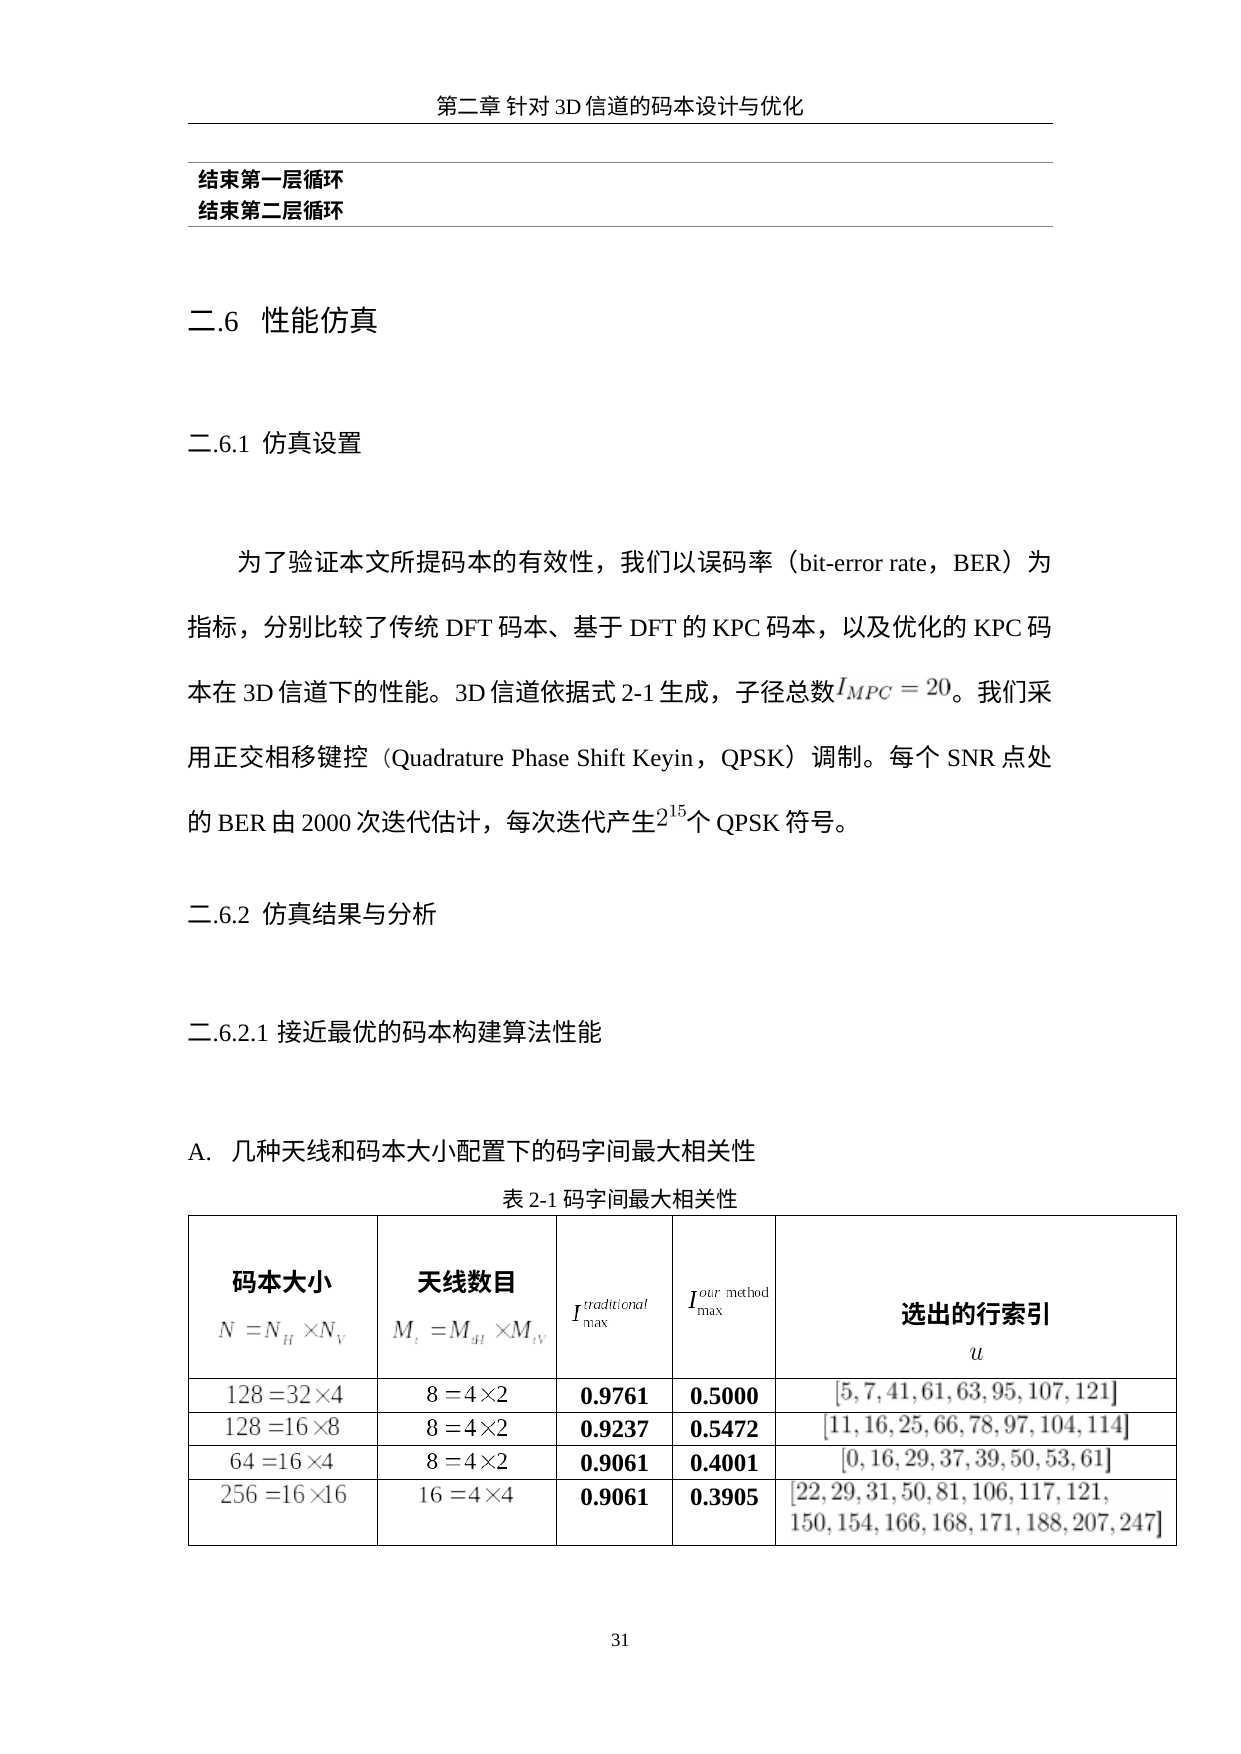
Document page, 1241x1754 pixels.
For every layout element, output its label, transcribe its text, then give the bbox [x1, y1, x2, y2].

table_cell 0.3905 [673, 1480, 775, 1545]
table_cell 0.9761 [557, 1379, 672, 1412]
table_cell [189, 1379, 377, 1412]
table_cell [378, 1446, 556, 1479]
table_cell [776, 1480, 1176, 1545]
table_cell [378, 1379, 556, 1412]
table_header [557, 1216, 672, 1378]
table_cell [378, 1413, 556, 1445]
table_cell 0.5472 [673, 1413, 775, 1445]
table_header 码本大小 [189, 1216, 377, 1378]
table_cell 0.4001 [673, 1446, 775, 1479]
table_cell [776, 1379, 1176, 1412]
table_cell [188, 163, 1053, 226]
list 几种天线和码本大小配置下的码字间最大相关性 [187, 1117, 1053, 1182]
text 表2-1 码字间最大相关性 [187, 1182, 1053, 1214]
table_cell 0.9061 [557, 1446, 672, 1479]
table_cell [776, 1413, 1176, 1445]
table_header 选出的行索引 [776, 1216, 1176, 1378]
subtitle 性能仿真 [187, 286, 1053, 351]
table_cell [189, 1480, 377, 1545]
table_cell 0.9237 [557, 1413, 672, 1445]
subtitle 仿真结果与分析 [187, 880, 1053, 945]
subtitle 接近最优的码本构建算法性能 [187, 998, 1053, 1063]
table_cell [378, 1480, 556, 1545]
table_cell [189, 1413, 377, 1445]
table_cell 0.9061 [557, 1480, 672, 1545]
table_header [673, 1216, 775, 1378]
table_cell 0.5000 [673, 1379, 775, 1412]
table_header 天线数目 [378, 1216, 556, 1378]
text 为了验证本文所提码本的有效性，我们以误码率（bit-error rate，BER）为指标，分别比较了传统DFT码本、基于DFT的KPC码本，以及优化的KPC码本在3D信道下的性能。3D信道依据式2-1生成，子径总数。我们采用正交相移键控（Quadrature Phase Shift Keyin，QPSK）调制。每个SNR点处的BER由2000次迭代估计，每次迭代产生个QPSK符号。 [187, 528, 1053, 853]
table_cell [189, 1446, 377, 1479]
table_cell [776, 1446, 1176, 1479]
subtitle 仿真设置 [187, 409, 1053, 474]
